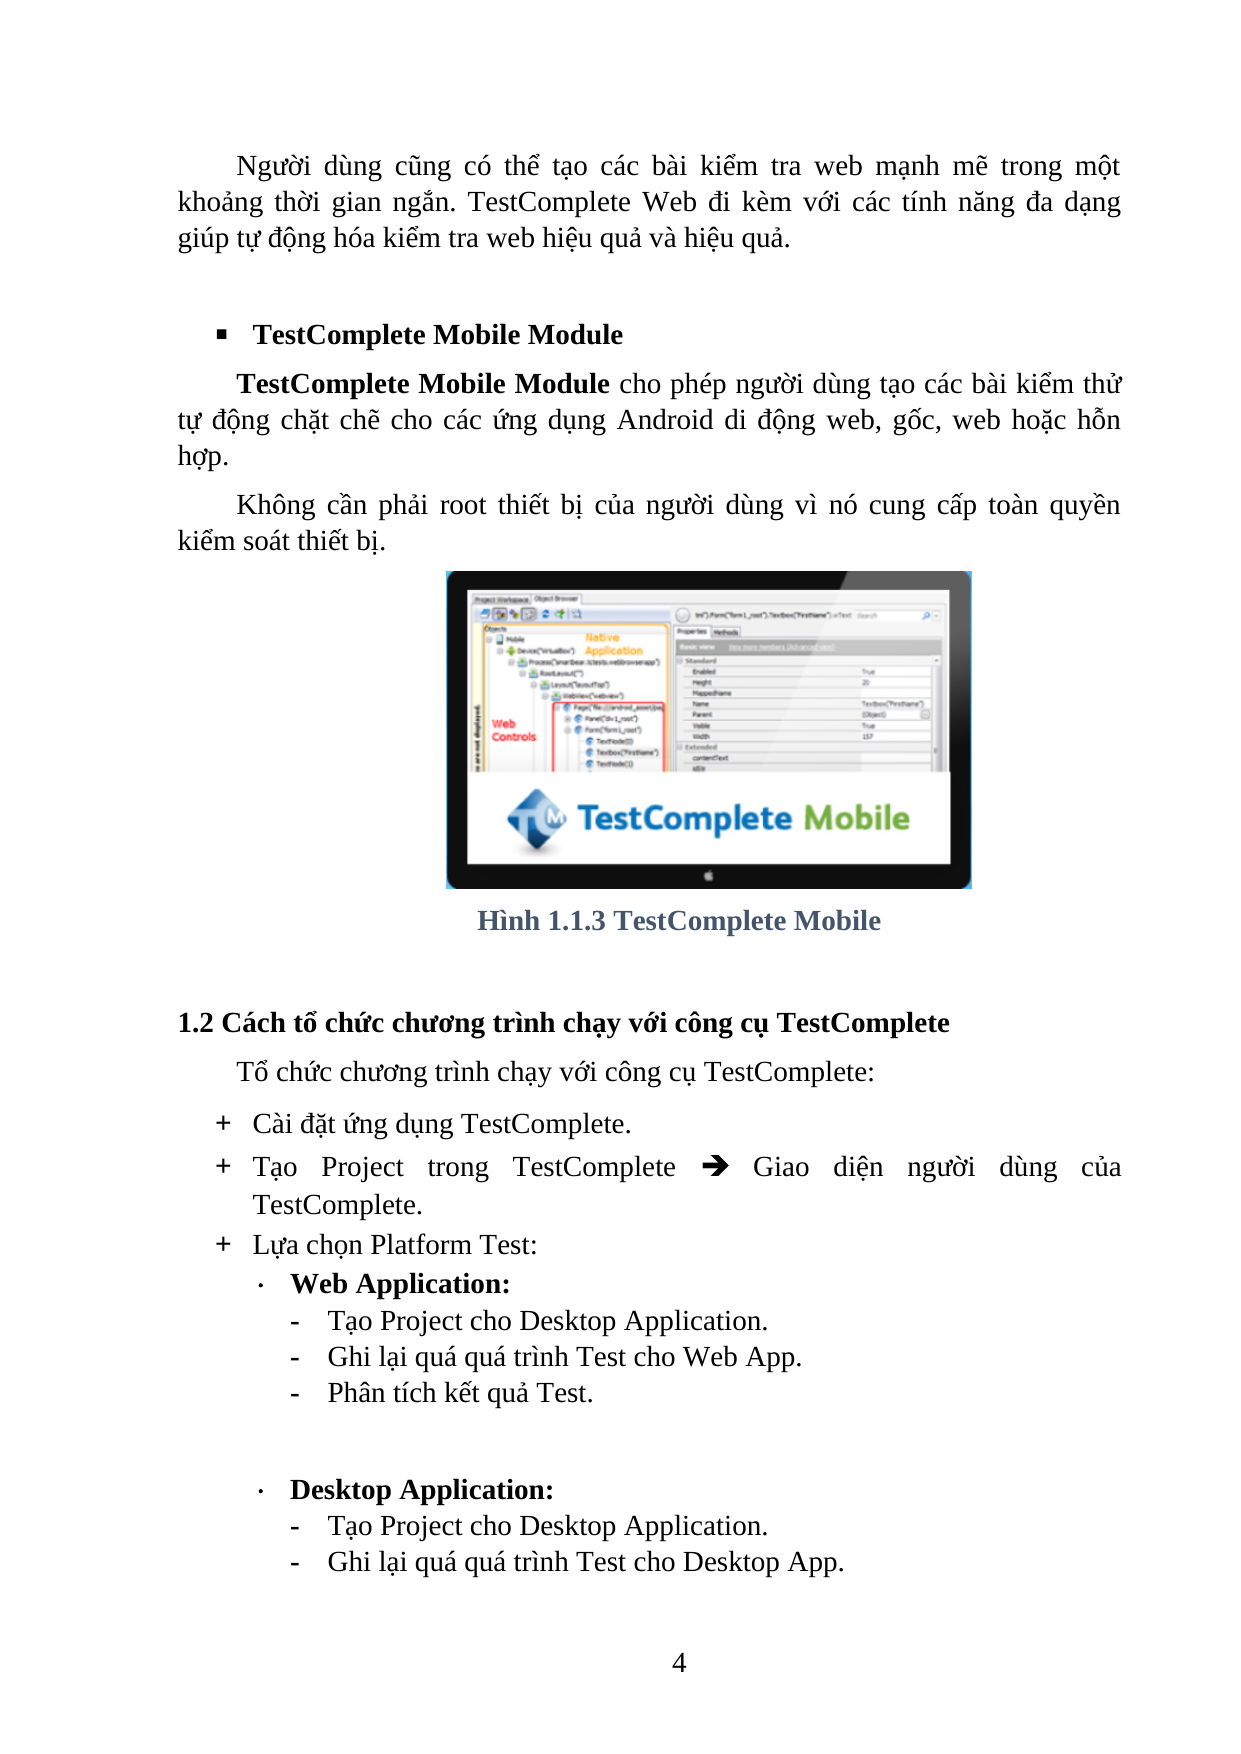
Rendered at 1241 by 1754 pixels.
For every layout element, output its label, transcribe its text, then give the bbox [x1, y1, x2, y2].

list Web Application: [252, 1266, 1122, 1300]
text Tổ chức chương trình chạy với công cụ TestComplete: [177, 1054, 1122, 1087]
text TestComplete Mobile Module cho phép người dùng tạo các bài kiểm thử tự động chặt chẽ cho các ứng dụng Android di động web, gốc, web hoặc hỗn hợp. [177, 366, 1122, 472]
text Người dùng cũng có thể tạo các bài kiểm tra web mạnh mẽ trong một khoảng thời gian ngắn. TestComplete Web đi kèm với các tính năng đa dạng giúp tự động hóa kiểm tra web hiệu quả và hiệu quả. [177, 148, 1122, 253]
list Desktop Application: [252, 1472, 1122, 1506]
list Ghi lại quá quá trình Test cho Desktop App. [290, 1544, 1122, 1578]
text Không cần phải root thiết bị của người dùng vì nó cung cấp toàn quyền kiểm soát thiết bị. [177, 487, 1122, 557]
list Tạo Project trong TestComplete Giao diện người dùng của TestComplete. [215, 1145, 1122, 1221]
list Tạo Project cho Desktop Application. [290, 1303, 1122, 1336]
list Ghi lại quá quá trình Test cho Web App. [290, 1339, 1122, 1372]
list Phân tích kết quả Test. [290, 1375, 1122, 1408]
list Lựa chọn Platform Test: [215, 1223, 1122, 1263]
list Cài đặt ứng dụng TestComplete. [215, 1102, 1122, 1142]
picture [236, 571, 1182, 889]
list TestComplete Mobile Module [215, 317, 1122, 351]
subtitle 1.2 Cách tổ chức chương trình chạy với công cụ TestComplete [177, 1005, 1122, 1038]
list Tạo Project cho Desktop Application. [290, 1508, 1122, 1542]
subtitle Hình 1.1.3 TestComplete Mobile [177, 903, 1122, 937]
